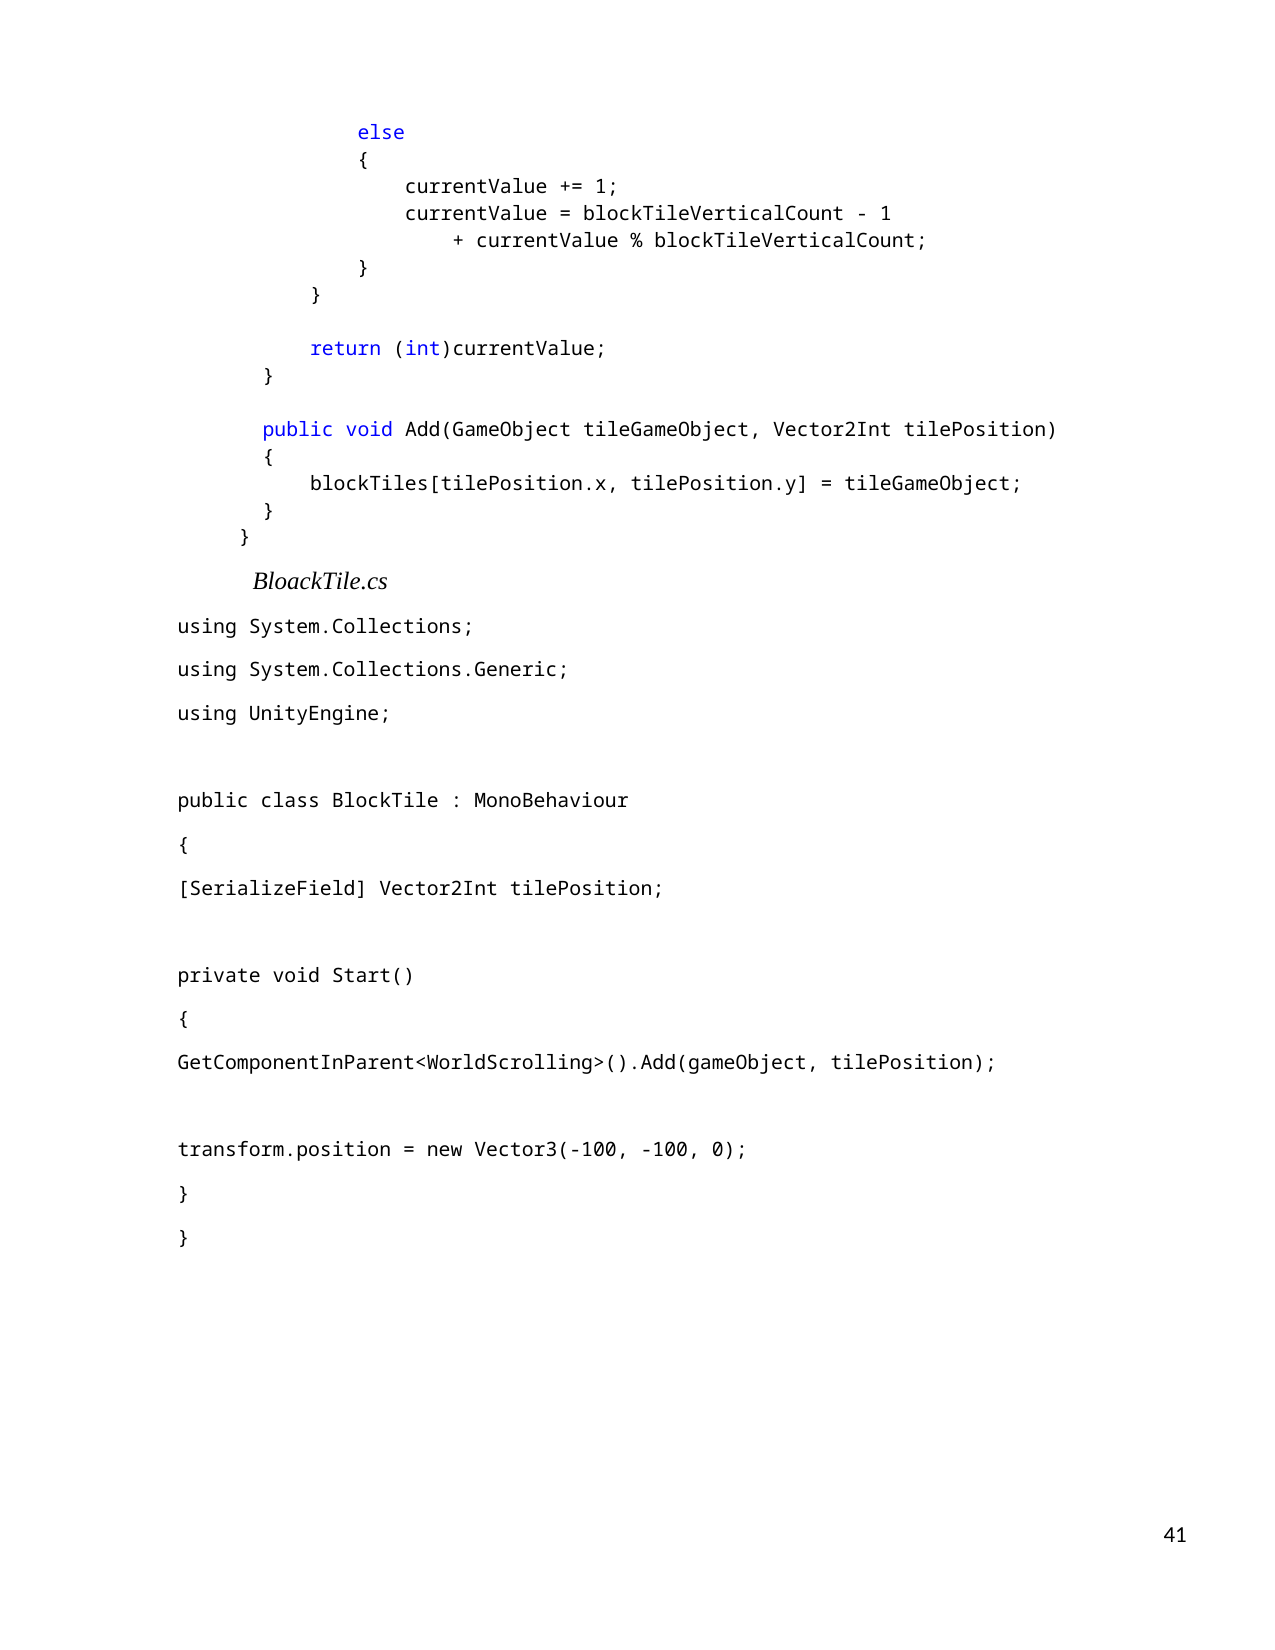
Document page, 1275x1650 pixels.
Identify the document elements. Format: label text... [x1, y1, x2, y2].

text } [215, 253, 1186, 280]
text [SerializeField] Vector2Int tilePosition; [177, 874, 1186, 901]
text } [215, 496, 1186, 523]
text } [177, 1179, 1186, 1206]
text public class BlockTile : MonoBehaviour [177, 786, 1186, 813]
text { [215, 145, 1186, 172]
text public void Add(GameObject tileGameObject, Vector2Int tilePosition) [215, 415, 1186, 442]
text using System.Collections.Generic; [177, 656, 1186, 682]
text private void Start() [177, 961, 1186, 988]
text { [177, 830, 1186, 857]
text } [215, 280, 1186, 307]
text currentValue = blockTileVerticalCount - 1 [215, 199, 1186, 226]
text } [215, 361, 1186, 388]
text currentValue += 1; [215, 172, 1186, 199]
text using System.Collections; [177, 612, 1186, 639]
text GetComponentInParent<WorldScrolling>().Add(gameObject, tilePosition); [177, 1048, 1186, 1075]
text transform.position = new Vector3(-100, -100, 0); [177, 1136, 1186, 1163]
text } [215, 523, 1186, 550]
text { [215, 442, 1186, 469]
text return (int)currentValue; [215, 334, 1186, 361]
text + currentValue % blockTileVerticalCount; [215, 226, 1186, 253]
text using UnityEngine; [177, 699, 1186, 726]
text else [215, 118, 1186, 145]
list BloackTile.cs [252, 566, 1186, 595]
text { [177, 1005, 1186, 1032]
text } [177, 1223, 1186, 1250]
text blockTiles[tilePosition.x, tilePosition.y] = tileGameObject; [215, 469, 1186, 496]
